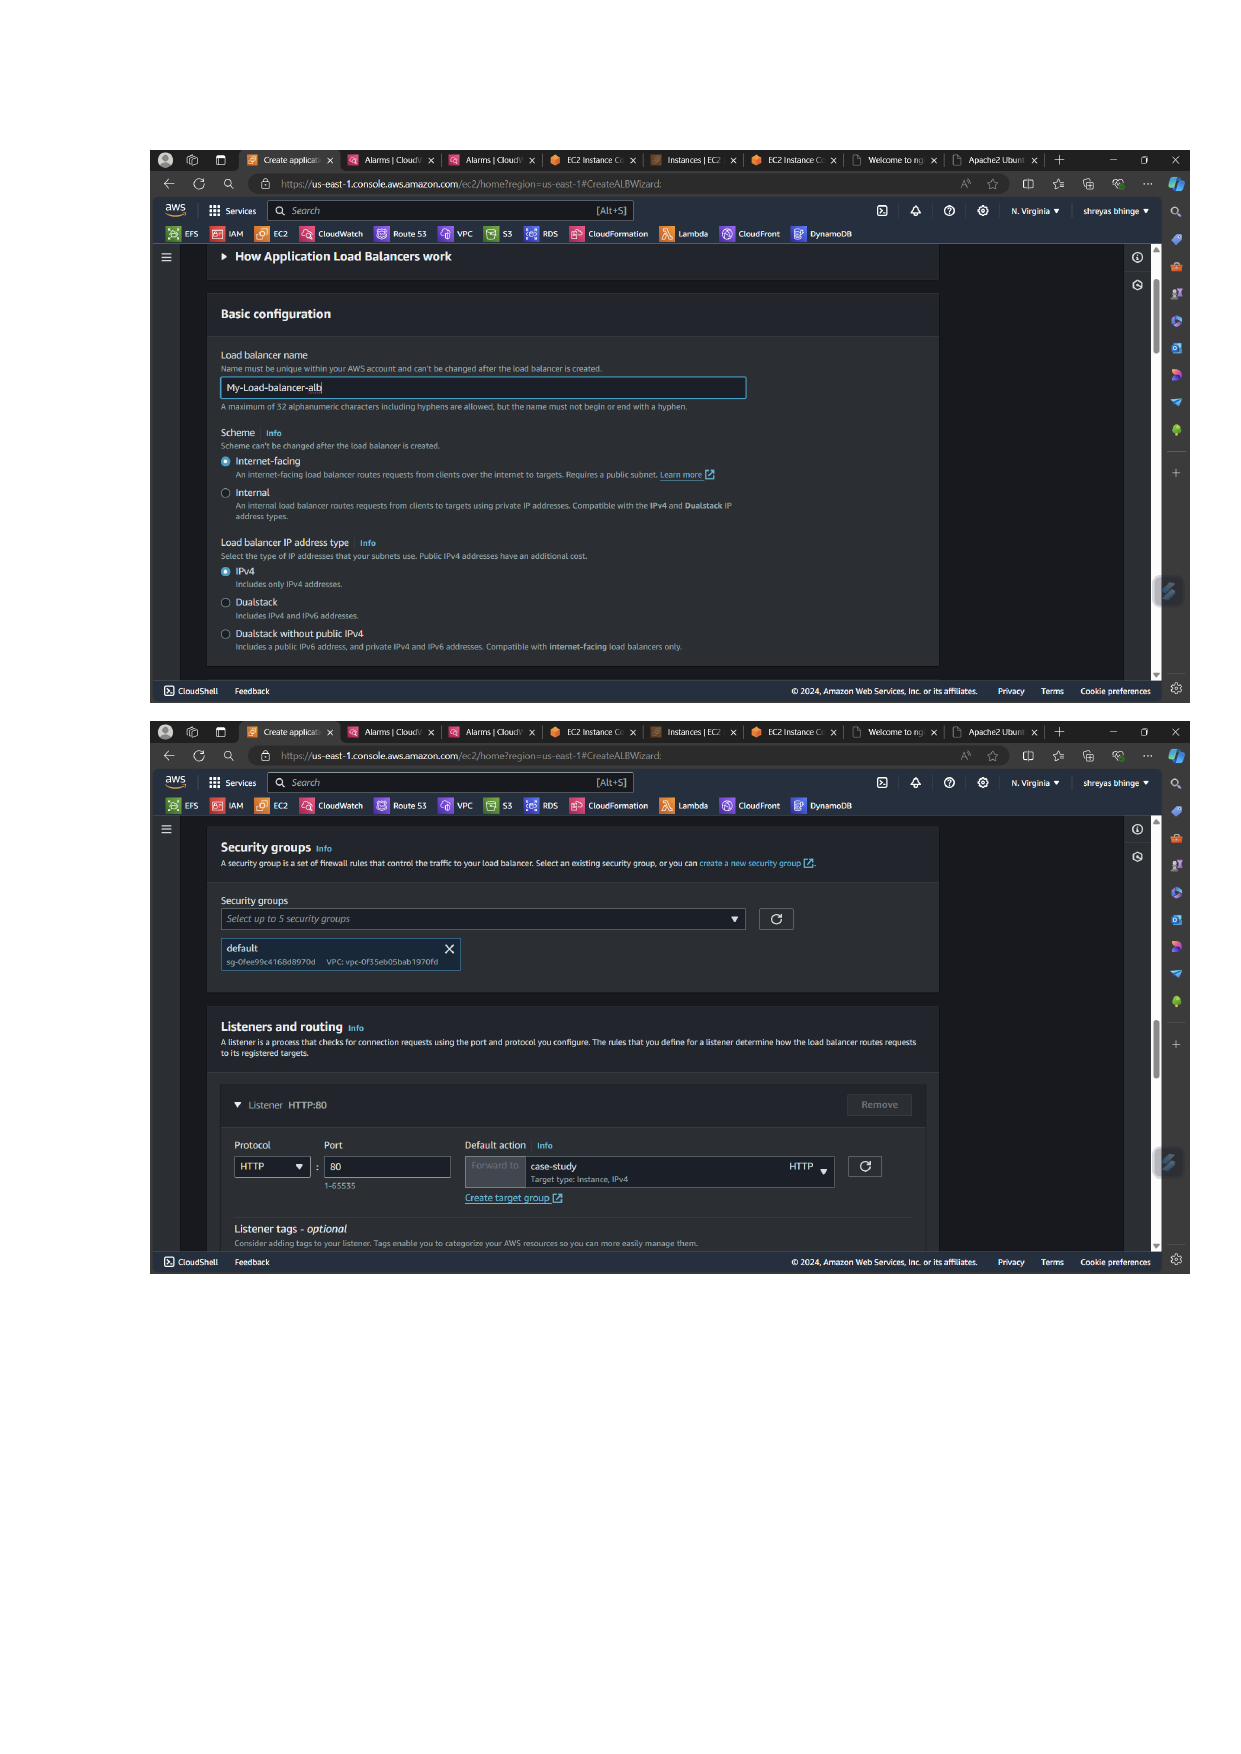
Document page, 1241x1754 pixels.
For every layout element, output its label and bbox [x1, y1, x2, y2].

picture [150, 721, 1190, 1274]
picture [150, 150, 1190, 703]
